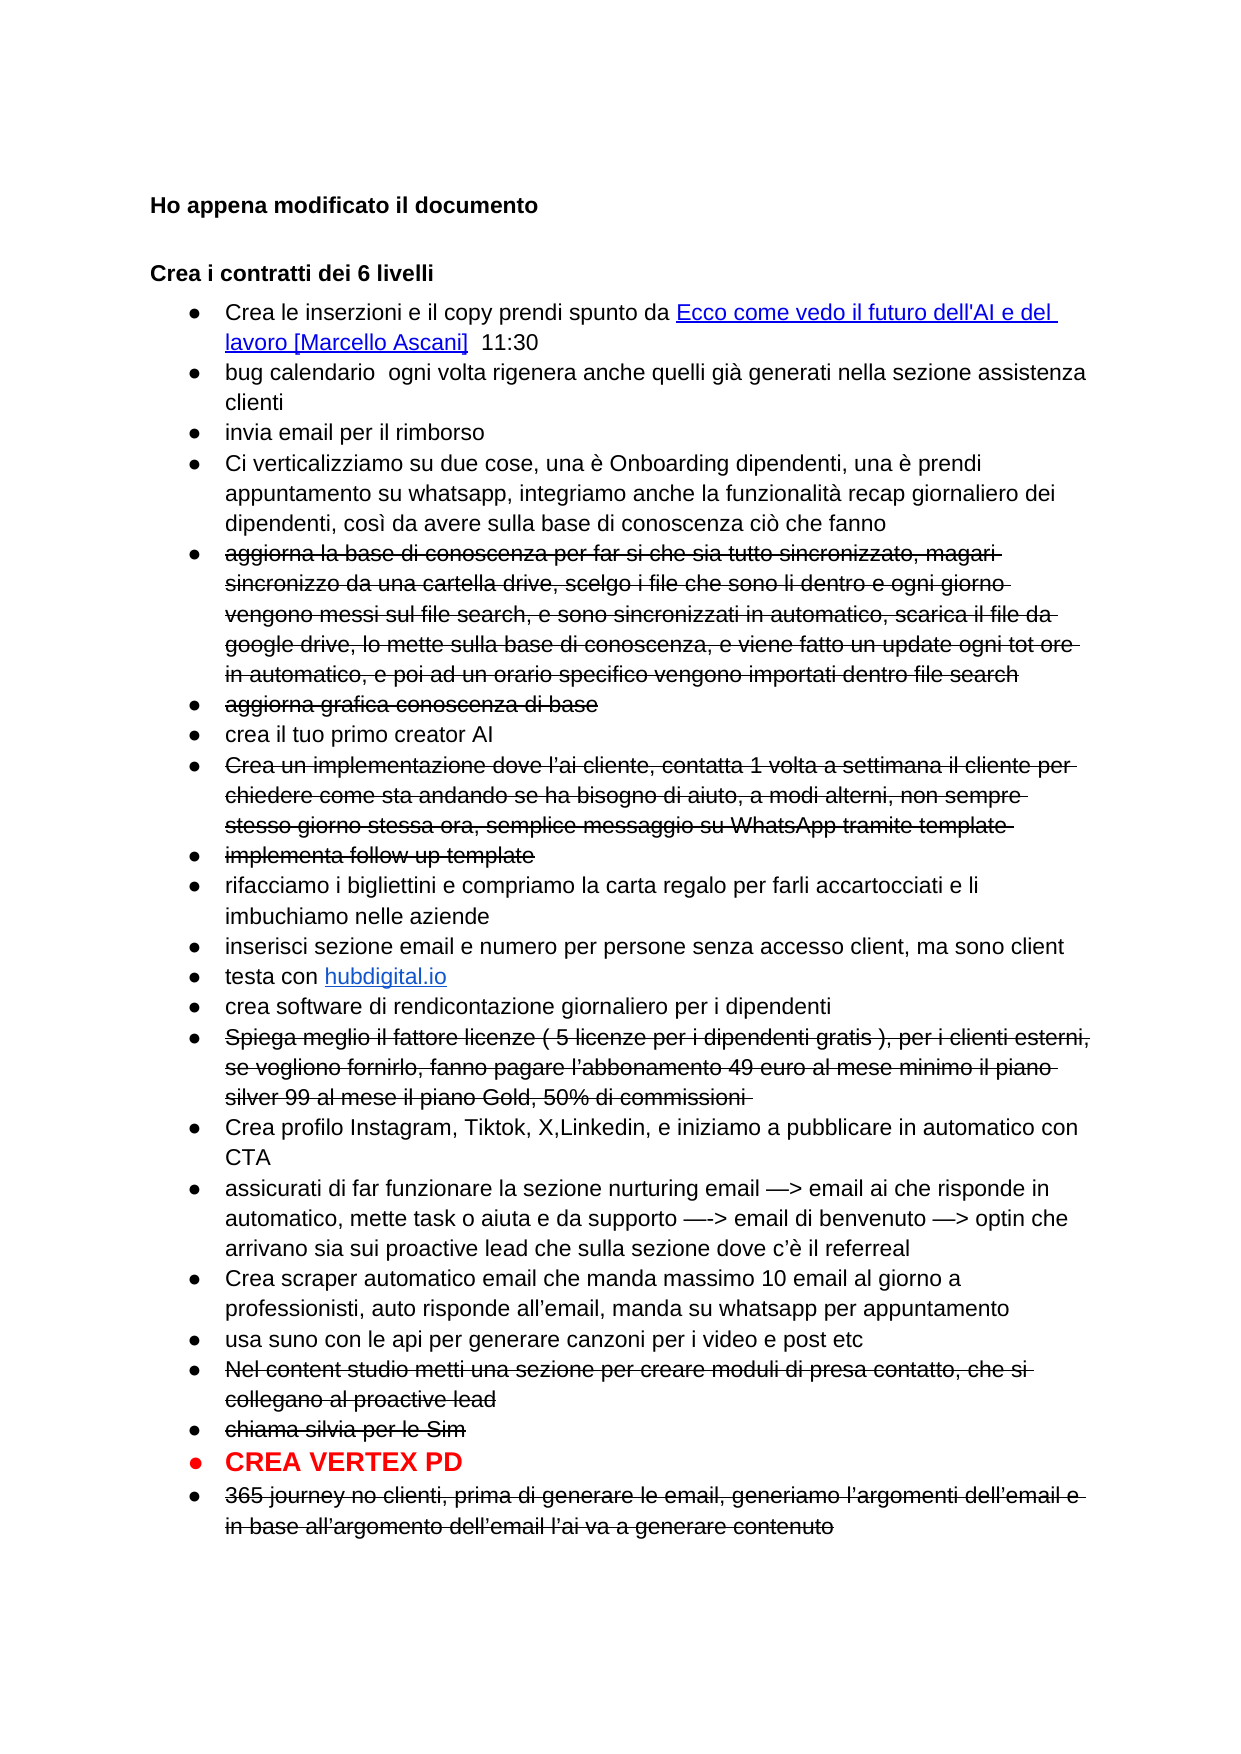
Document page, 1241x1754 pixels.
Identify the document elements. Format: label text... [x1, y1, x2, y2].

list 365 journey no clienti, prima di generare le email, generiamo l’argomenti dell’email e in base all’argomento dell’email l’ai va a generare contenuto [187, 1482, 1090, 1539]
list Crea le inserzioni e il copy prendi spunto da Ecco come vedo il futuro dell'AI e del lavoro [Marcello Ascani] 11:30 [187, 298, 1090, 355]
list crea software di rendicontazione giornaliero per i dipendenti [187, 993, 1090, 1020]
subtitle Crea i contratti dei 6 livelli [150, 260, 1090, 286]
list bug calendario ogni volta rigenera anche quelli già generati nella sezione assistenza clienti [187, 359, 1090, 416]
list Crea un implementazione dove l’ai cliente, contatta 1 volta a settimana il cliente per chiedere come sta andando se ha bisogno di aiuto, a modi alterni, non sempre stesso giorno stessa ora, semplice messaggio su WhatsApp tramite template [187, 752, 1090, 838]
list invia email per il rimborso [187, 419, 1090, 446]
list usa suno con le api per generare canzoni per i video e post etc [187, 1326, 1090, 1352]
list crea il tuo primo creator AI [187, 721, 1090, 748]
list testa con hubdigital.io [187, 963, 1090, 989]
list Crea profilo Instagram, Tiktok, X,Linkedin, e iniziamo a pubblicare in automatico con CTA [187, 1114, 1090, 1171]
list inserisci sezione email e numero per persone senza accesso client, ma sono client [187, 933, 1090, 959]
list chiama silvia per le Sim [187, 1416, 1090, 1443]
list Spiega meglio il fattore licenze ( 5 licenze per i dipendenti gratis ), per i clienti esterni, se vogliono fornirlo, fanno pagare l’abbonamento 49 euro al mese minimo il piano silver 99 al mese il piano Gold, 50% di commissioni [187, 1023, 1090, 1110]
subtitle Ho appena modificato il documento [150, 192, 1090, 218]
list assicurati di far funzionare la sezione nurturing email —> email ai che risponde in automatico, mette task o aiuta e da supporto —-> email di benvenuto —> optin che arrivano sia sui proactive lead che sulla sezione dove c’è il referreal [187, 1174, 1090, 1261]
list CREA VERTEX PD [187, 1446, 1090, 1478]
list rifacciamo i bigliettini e compriamo la carta regalo per farli accartocciati e li imbuchiamo nelle aziende [187, 872, 1090, 929]
list Ci verticalizziamo su due cose, una è Onboarding dipendenti, una è prendi appuntamento su whatsapp, integriamo anche la funzionalità recap giornaliero dei dipendenti, così da avere sulla base di conoscenza ciò che fanno [187, 449, 1090, 536]
list aggiorna grafica conoscenza di base [187, 691, 1090, 718]
list implementa follow up template [187, 842, 1090, 869]
list aggiorna la base di conoscenza per far si che sia tutto sincronizzato, magari sincronizzo da una cartella drive, scelgo i file che sono li dentro e ogni giorno vengono messi sul file search, e sono sincronizzati in automatico, scarica il file da google drive, lo mette sulla base di conoscenza, e viene fatto un update ogni tot ore in automatico, e poi ad un orario specifico vengono importati dentro file search [187, 540, 1090, 687]
list Crea scraper automatico email che manda massimo 10 email al giorno a professionisti, auto risponde all’email, manda su whatsapp per appuntamento [187, 1265, 1090, 1322]
list Nel content studio metti una sezione per creare moduli di presa contatto, che si collegano al proactive lead [187, 1356, 1090, 1412]
